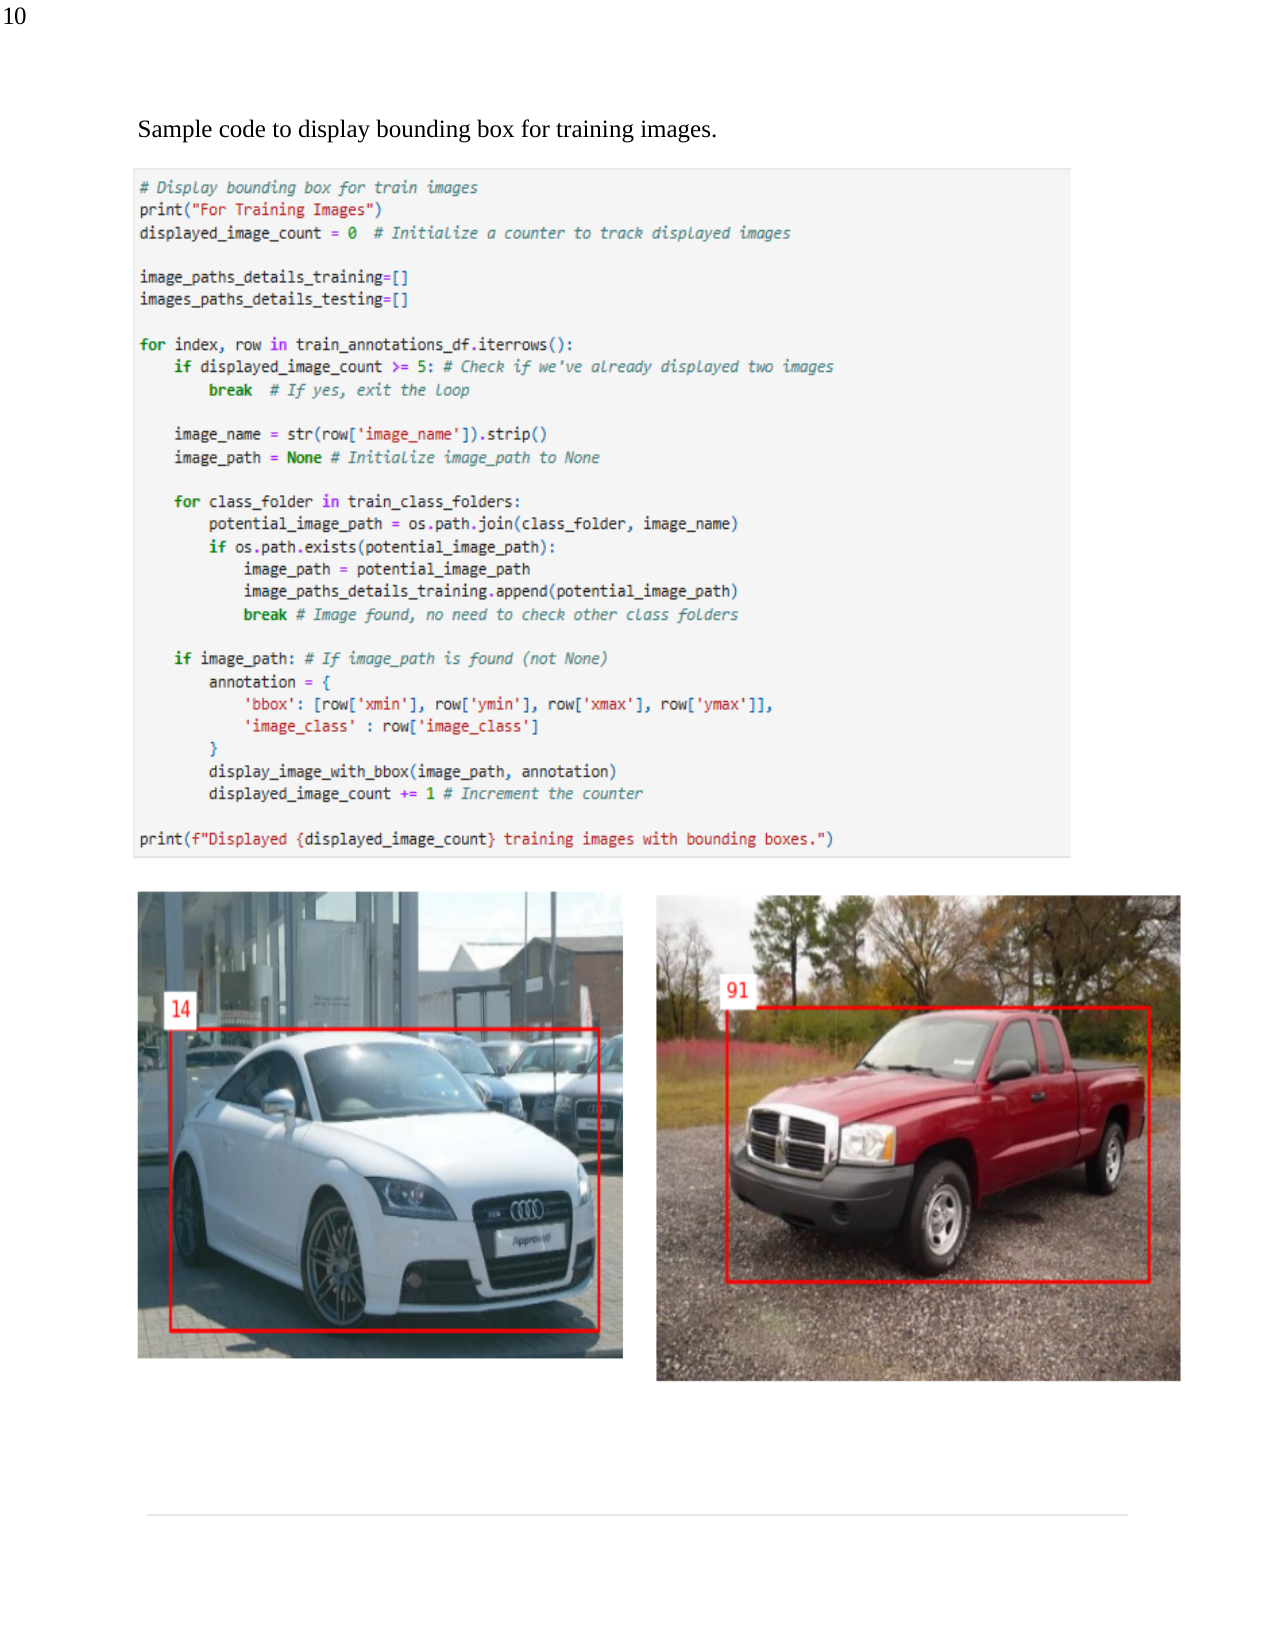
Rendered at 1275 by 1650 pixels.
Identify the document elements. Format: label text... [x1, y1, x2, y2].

picture [640, 881, 1196, 1390]
text Sample code to display bounding box for training images. [112, 114, 1200, 143]
picture [133, 167, 1071, 858]
picture [128, 881, 635, 1390]
